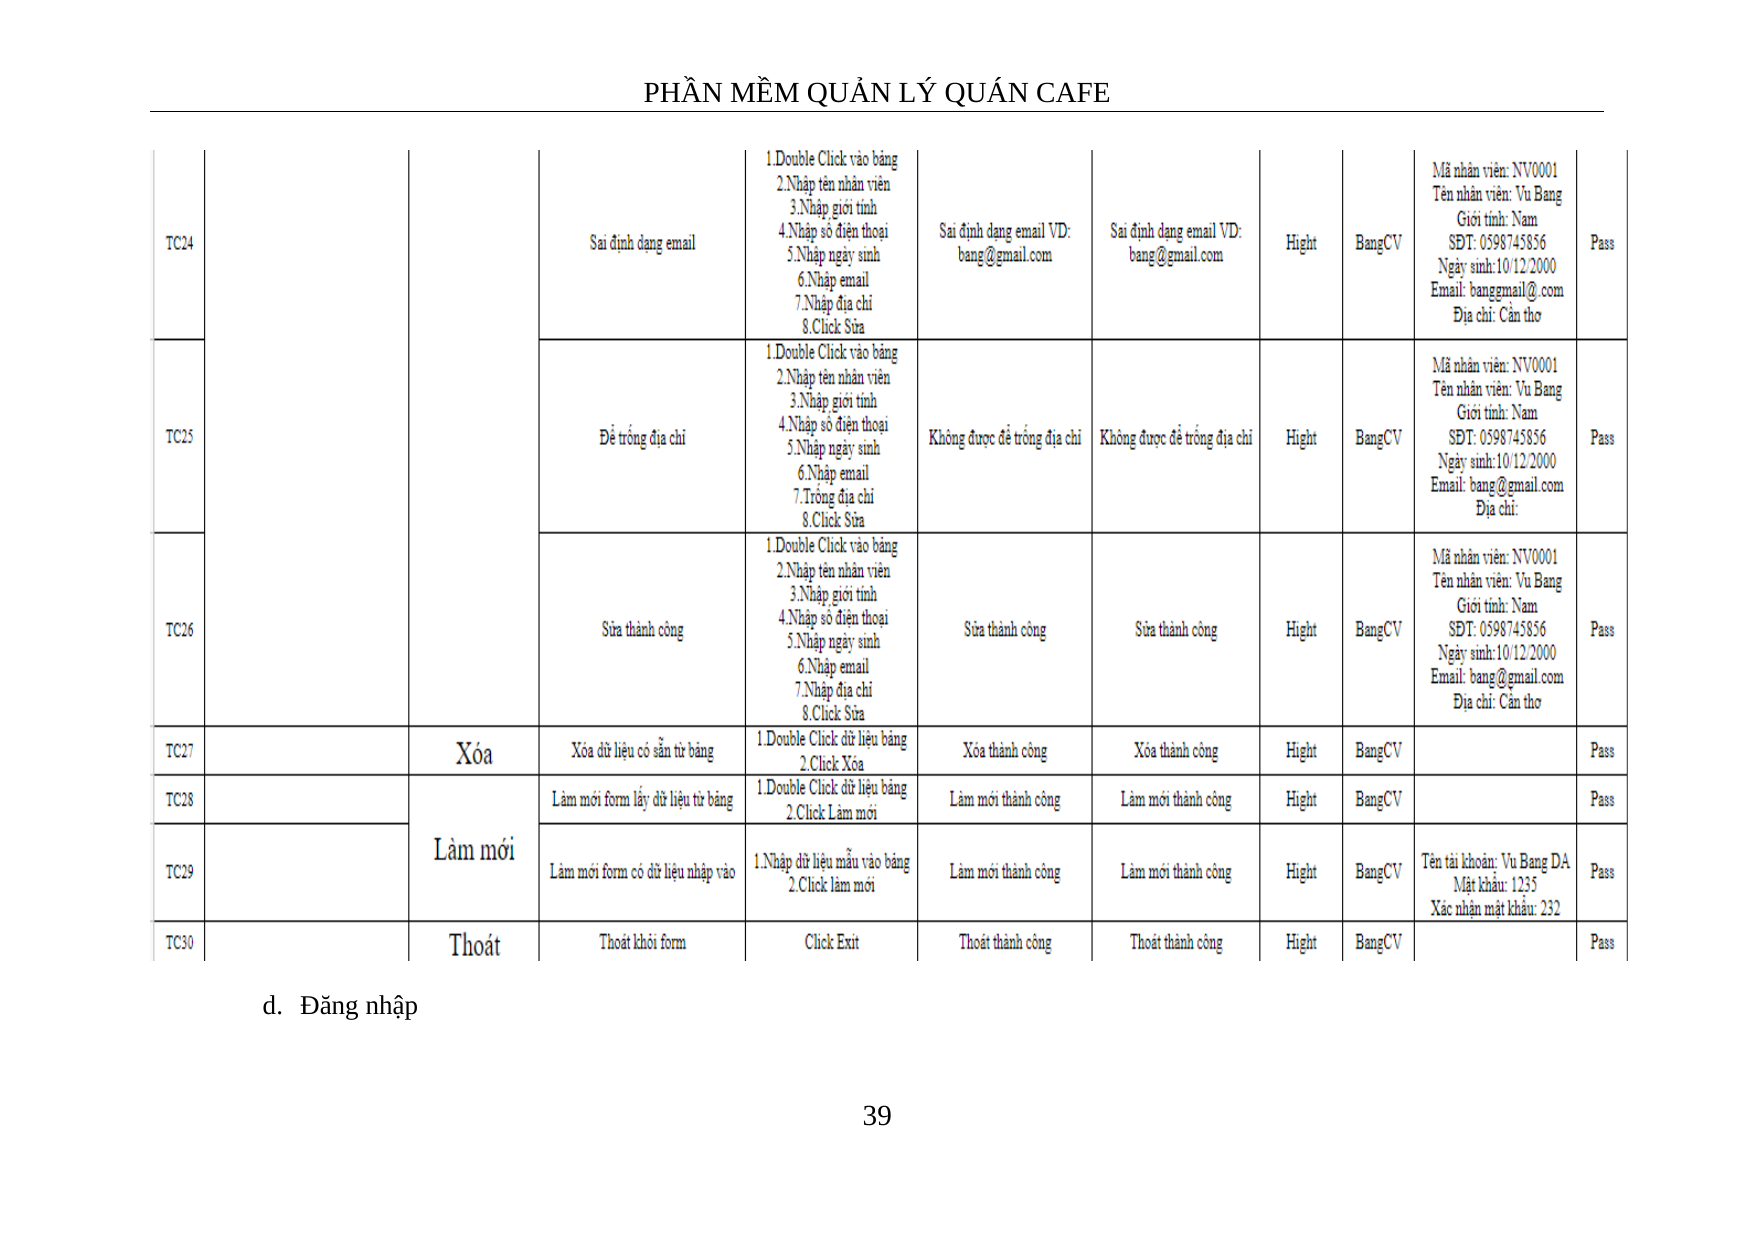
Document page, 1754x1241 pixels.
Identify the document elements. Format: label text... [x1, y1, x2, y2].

list Đăng nhập [262, 989, 1604, 1021]
picture [150, 150, 1628, 961]
